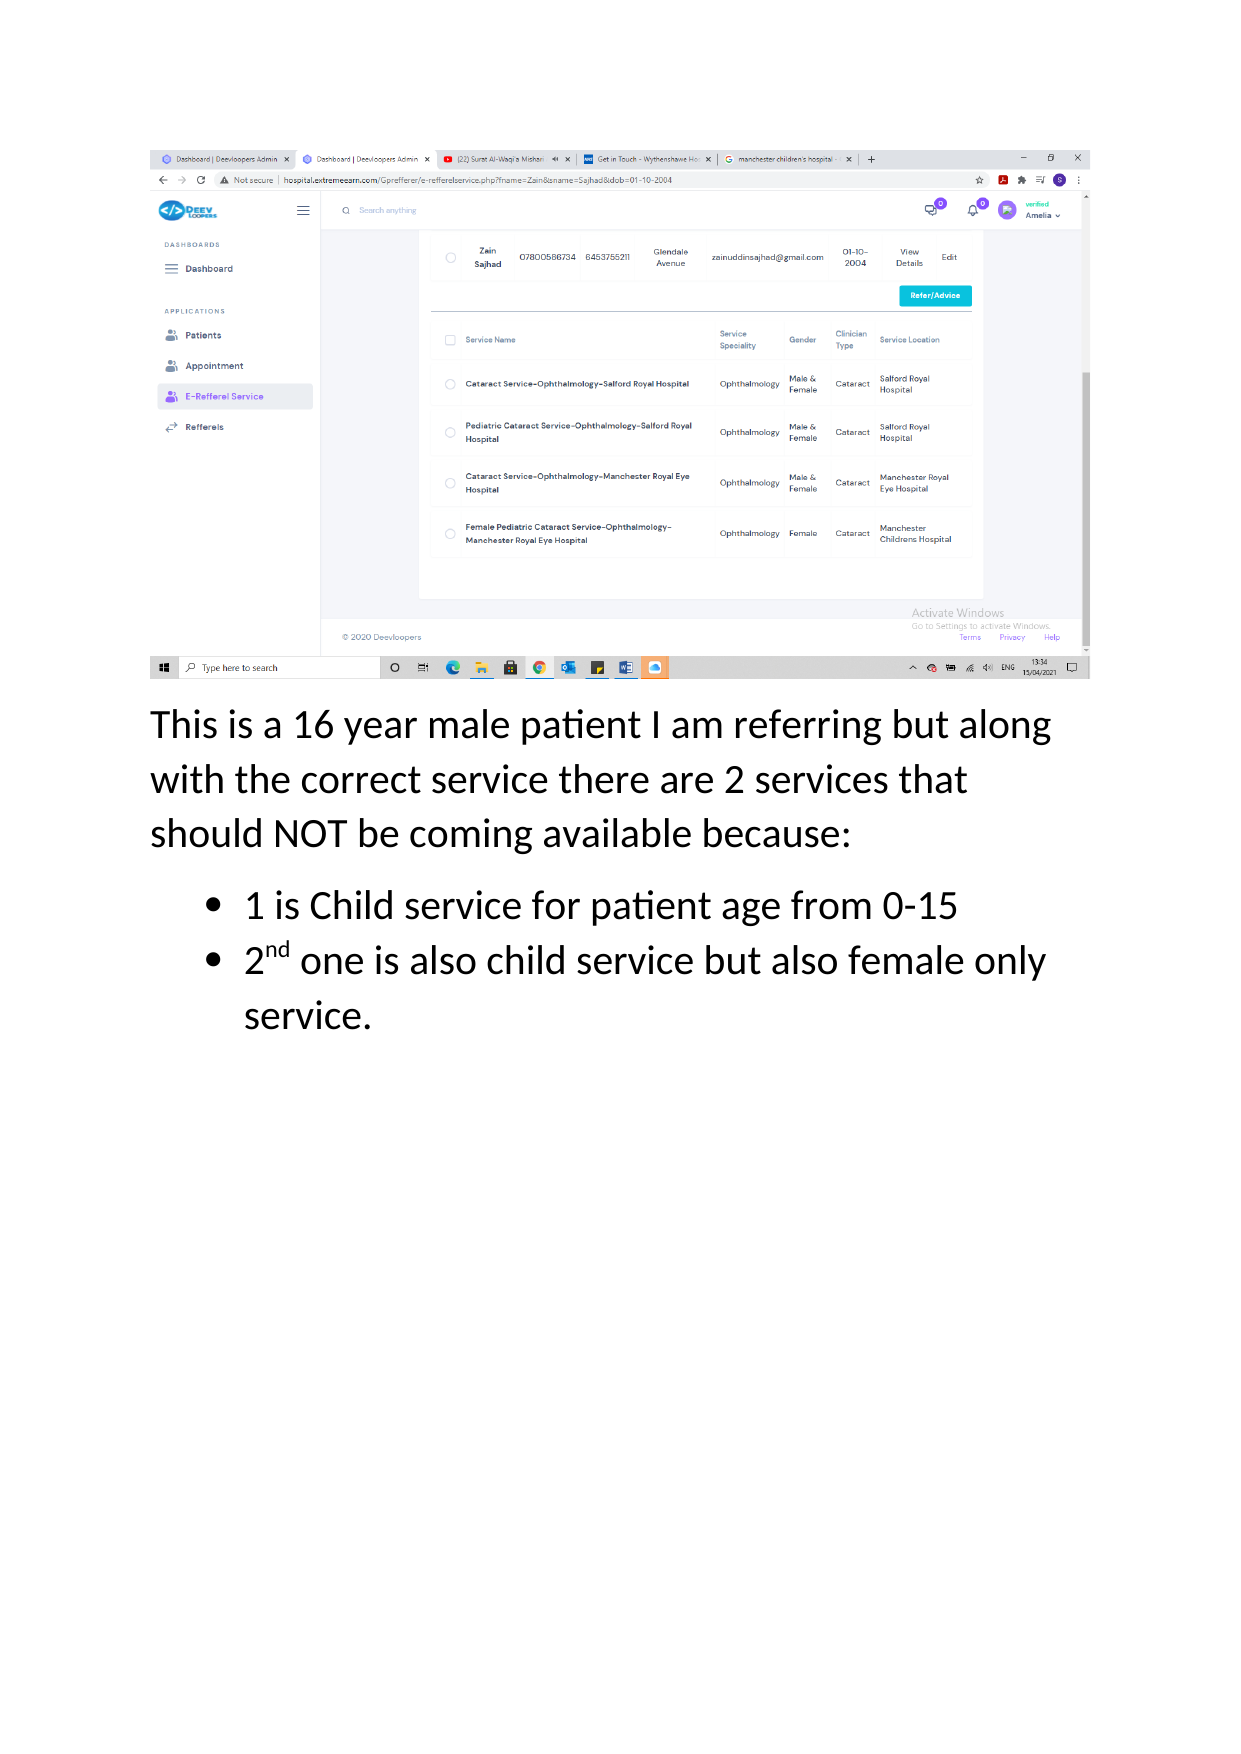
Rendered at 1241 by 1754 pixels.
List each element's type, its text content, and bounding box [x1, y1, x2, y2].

picture [150, 150, 1091, 679]
list 1 is Child service for patient age from 0-15 [206, 879, 1090, 930]
text This is a 16 year male patient I am referring but along with the correct service there are 2 services that should NOT be coming available because: [150, 698, 1090, 858]
list 2nd one is also child service but also female only service. [206, 934, 1090, 1040]
